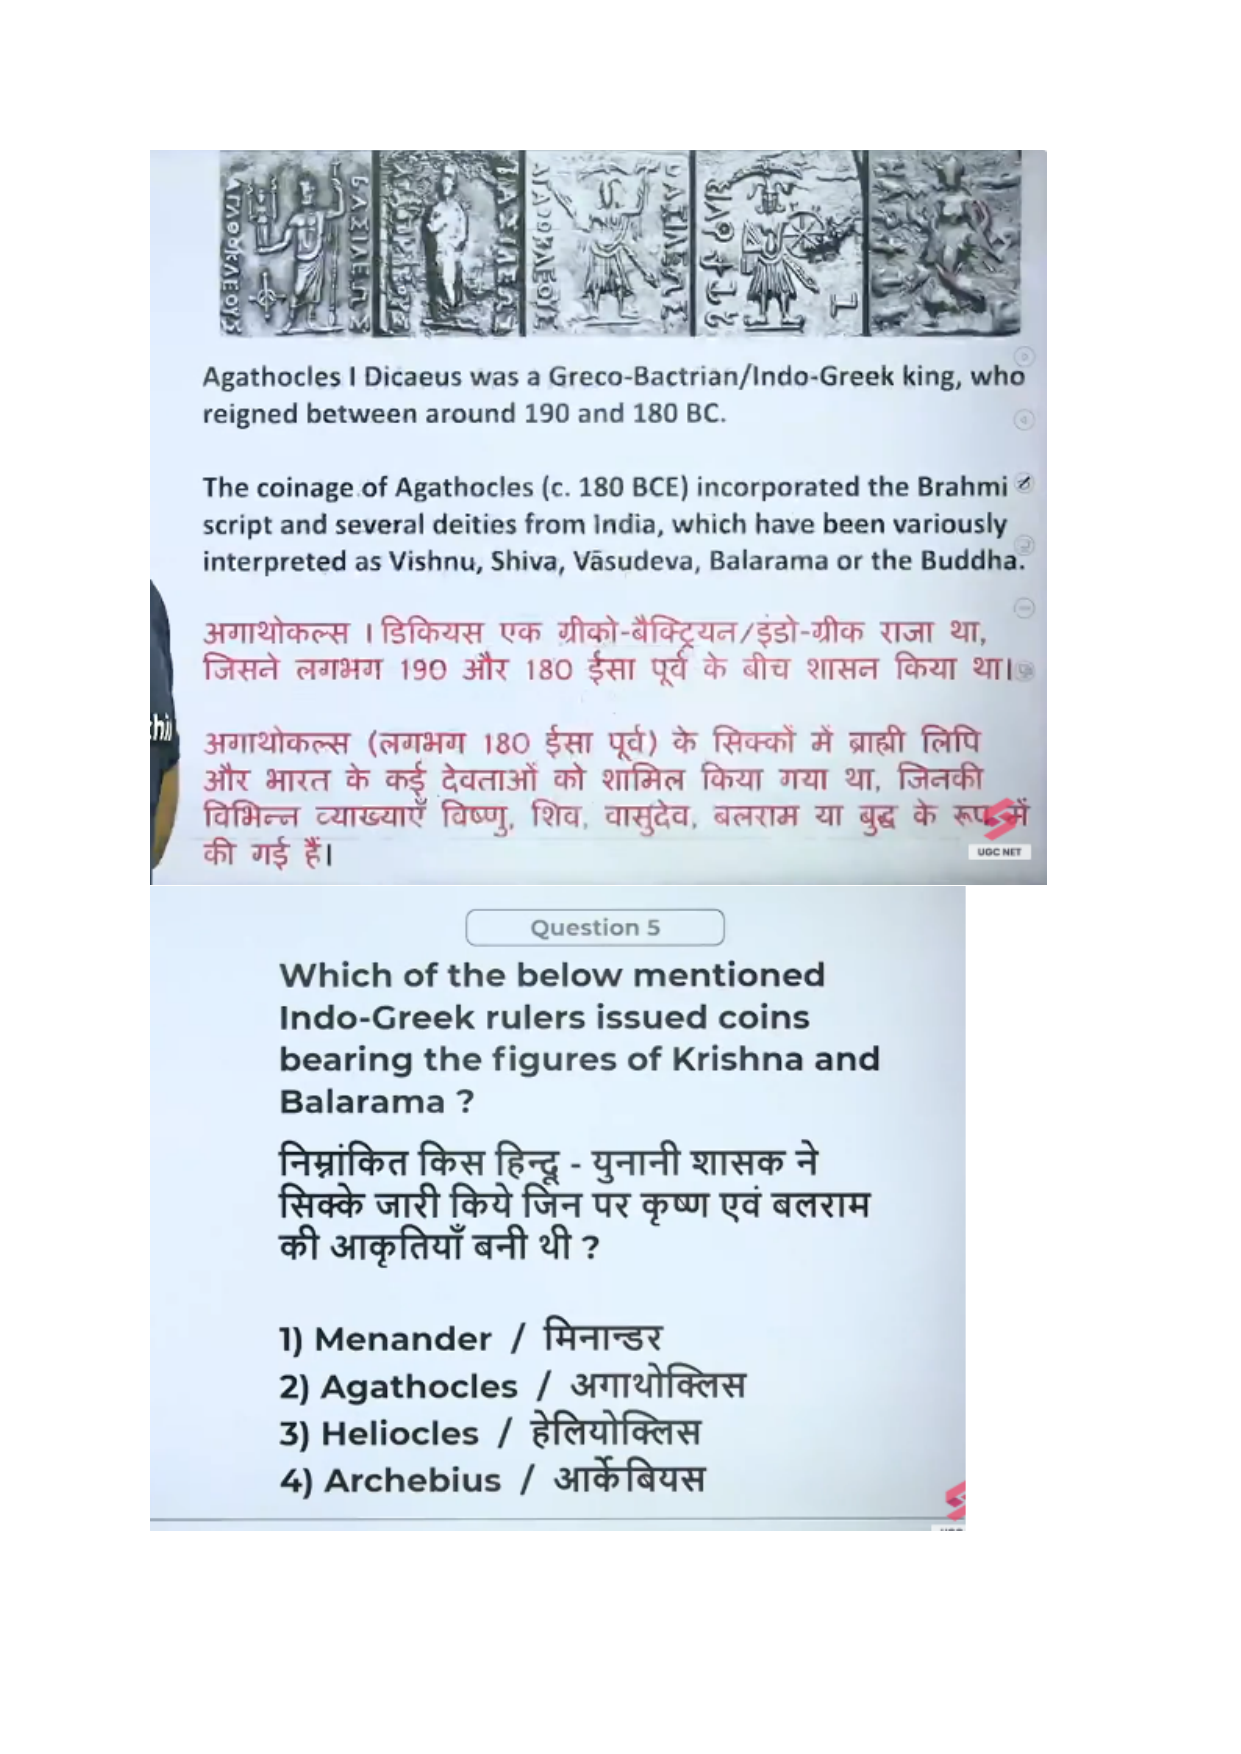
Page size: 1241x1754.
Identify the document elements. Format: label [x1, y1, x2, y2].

picture [150, 886, 966, 1531]
picture [150, 150, 1047, 885]
